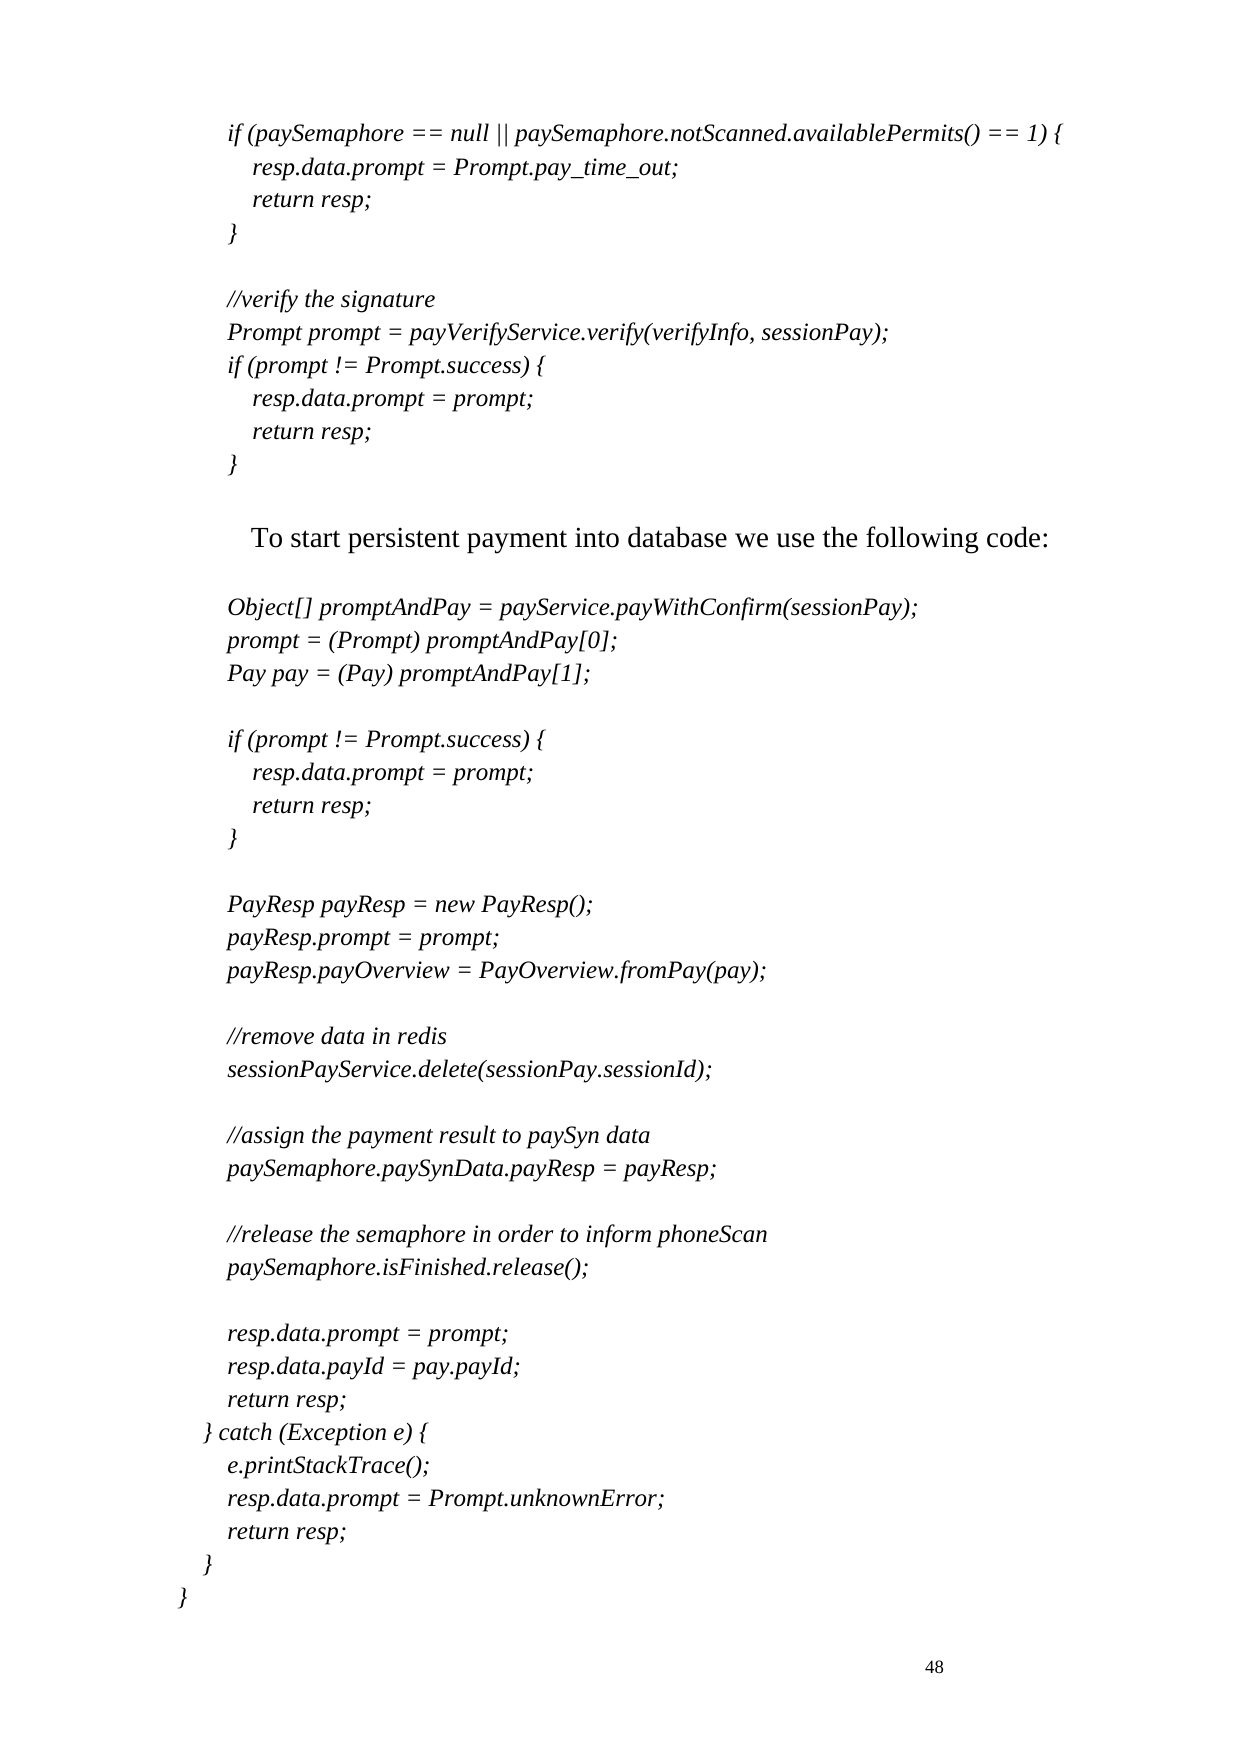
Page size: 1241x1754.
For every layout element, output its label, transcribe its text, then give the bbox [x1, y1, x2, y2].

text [177, 118, 1158, 515]
text To start persistent payment into database we use the following code: [177, 520, 1152, 554]
text Object[] promptAndPay = payService.payWithConfirm(sessionPay); prompt = (Prompt) promptAndPay[0]; Pay pay = (Pay) promptAndPay[1]; if (prompt != Prompt.success) { resp.data.prompt = prompt; return resp; } PayResp payResp = new PayResp(); payResp.prompt = prompt; payResp.payOverview = PayOverview.fromPay(pay); //remove data in redis sessionPayService.delete(sessionPay.sessionId); //assign the payment result to paySyn data paySemaphore.paySynData.payResp = payResp; //release the semaphore in order to inform phoneScan paySemaphore.isFinished.release(); resp.data.prompt = prompt; resp.data.payId = pay.payId; return resp; } catch (Exception e) { e.printStackTrace(); resp.data.prompt = Prompt.unknownError; return resp; } } [177, 559, 1158, 1611]
